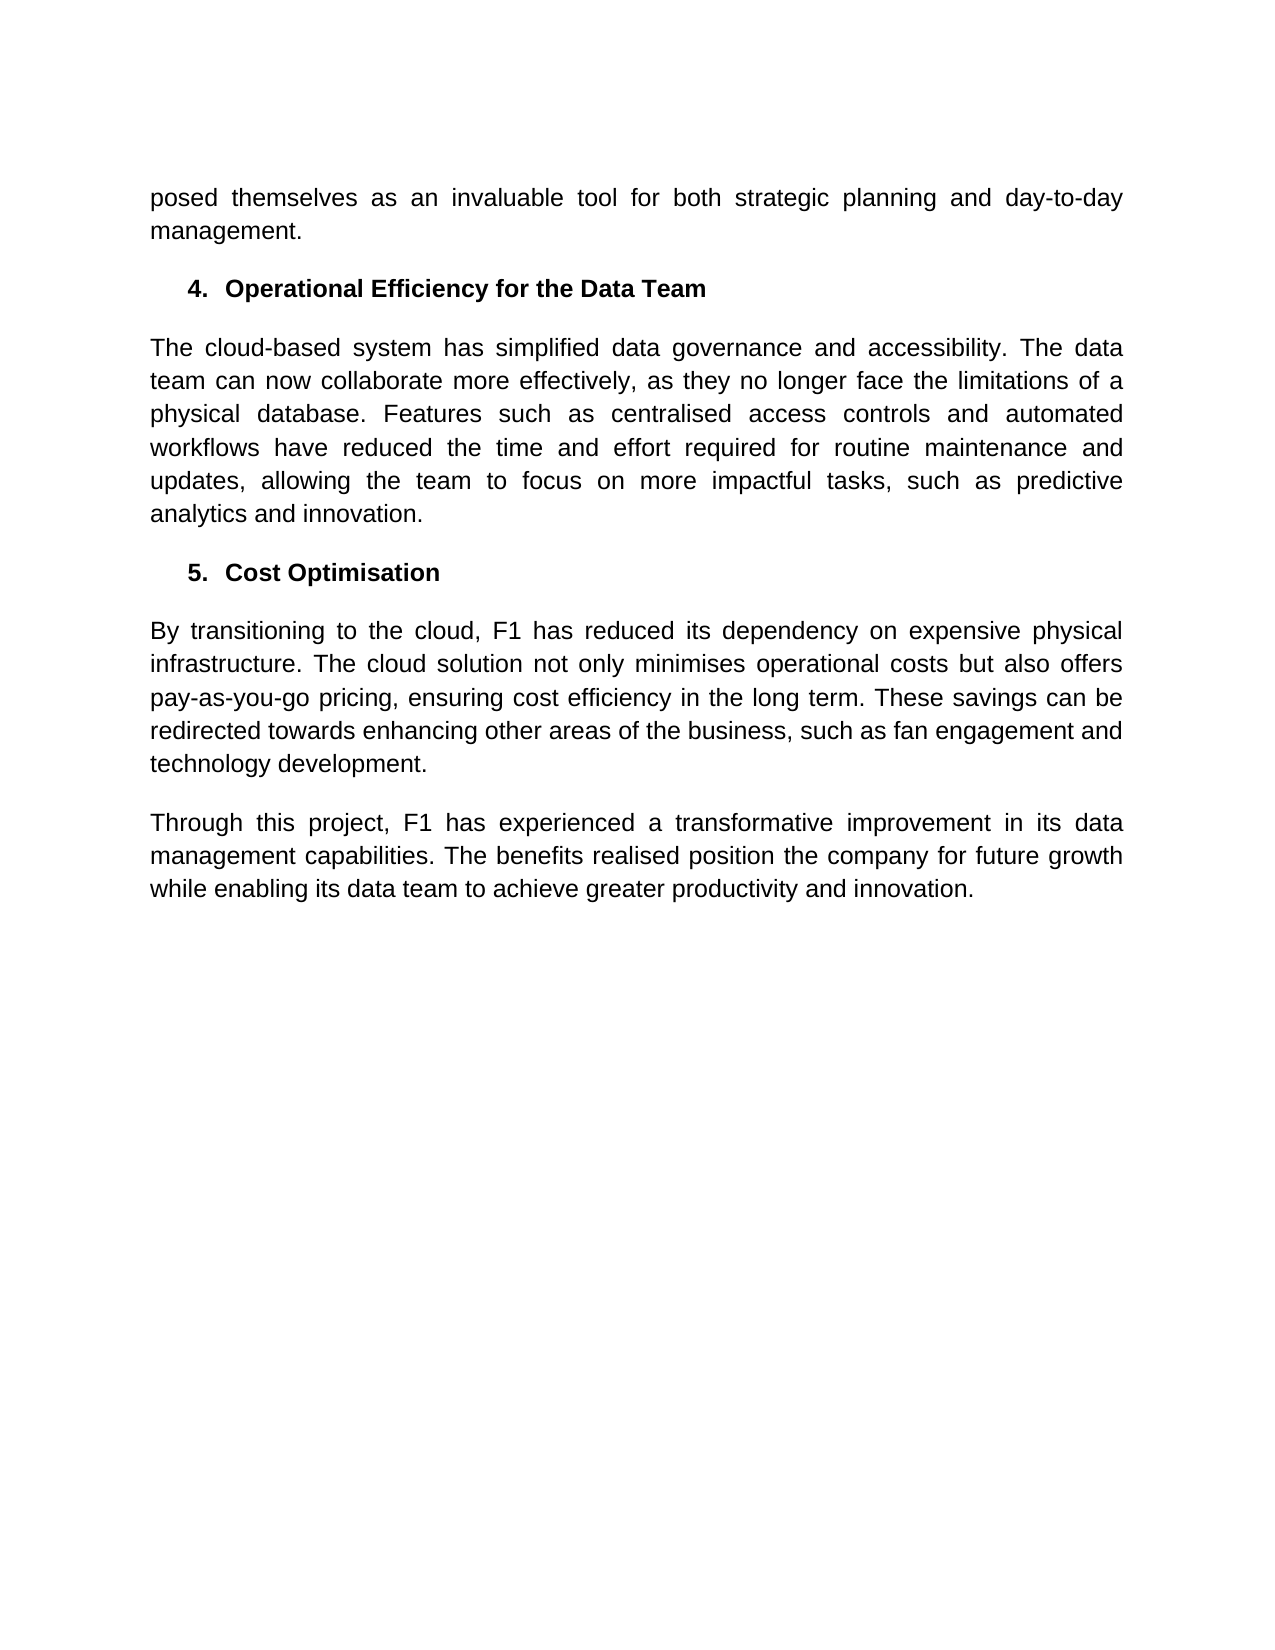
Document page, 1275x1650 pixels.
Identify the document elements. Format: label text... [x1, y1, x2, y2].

list Operational Efficiency for the Data Team [187, 274, 1125, 303]
list Cost Optimisation [187, 557, 1125, 586]
text Through this project, F1 has experienced a transformative improvement in its data management capabilities. The benefits realised position the company for future growth while enabling its data team to achieve greater productivity and innovation. [150, 807, 1125, 903]
text By transitioning to the cloud, F1 has reduced its dependency on expensive physical infrastructure. The cloud solution not only minimises operational costs but also offers pay-as-you-go pricing, ensuring cost efficiency in the long term. These savings can be redirected towards enhancing other areas of the business, such as fan engagement and technology development. [150, 616, 1125, 778]
text The cloud-based system has simplified data governance and accessibility. The data team can now collaborate more effectively, as they no longer face the limitations of a physical database. Features such as centralised access controls and automated workflows have reduced the time and effort required for routine maintenance and updates, allowing the team to focus on more impactful tasks, such as predictive analytics and innovation. [150, 332, 1125, 528]
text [150, 182, 1125, 244]
